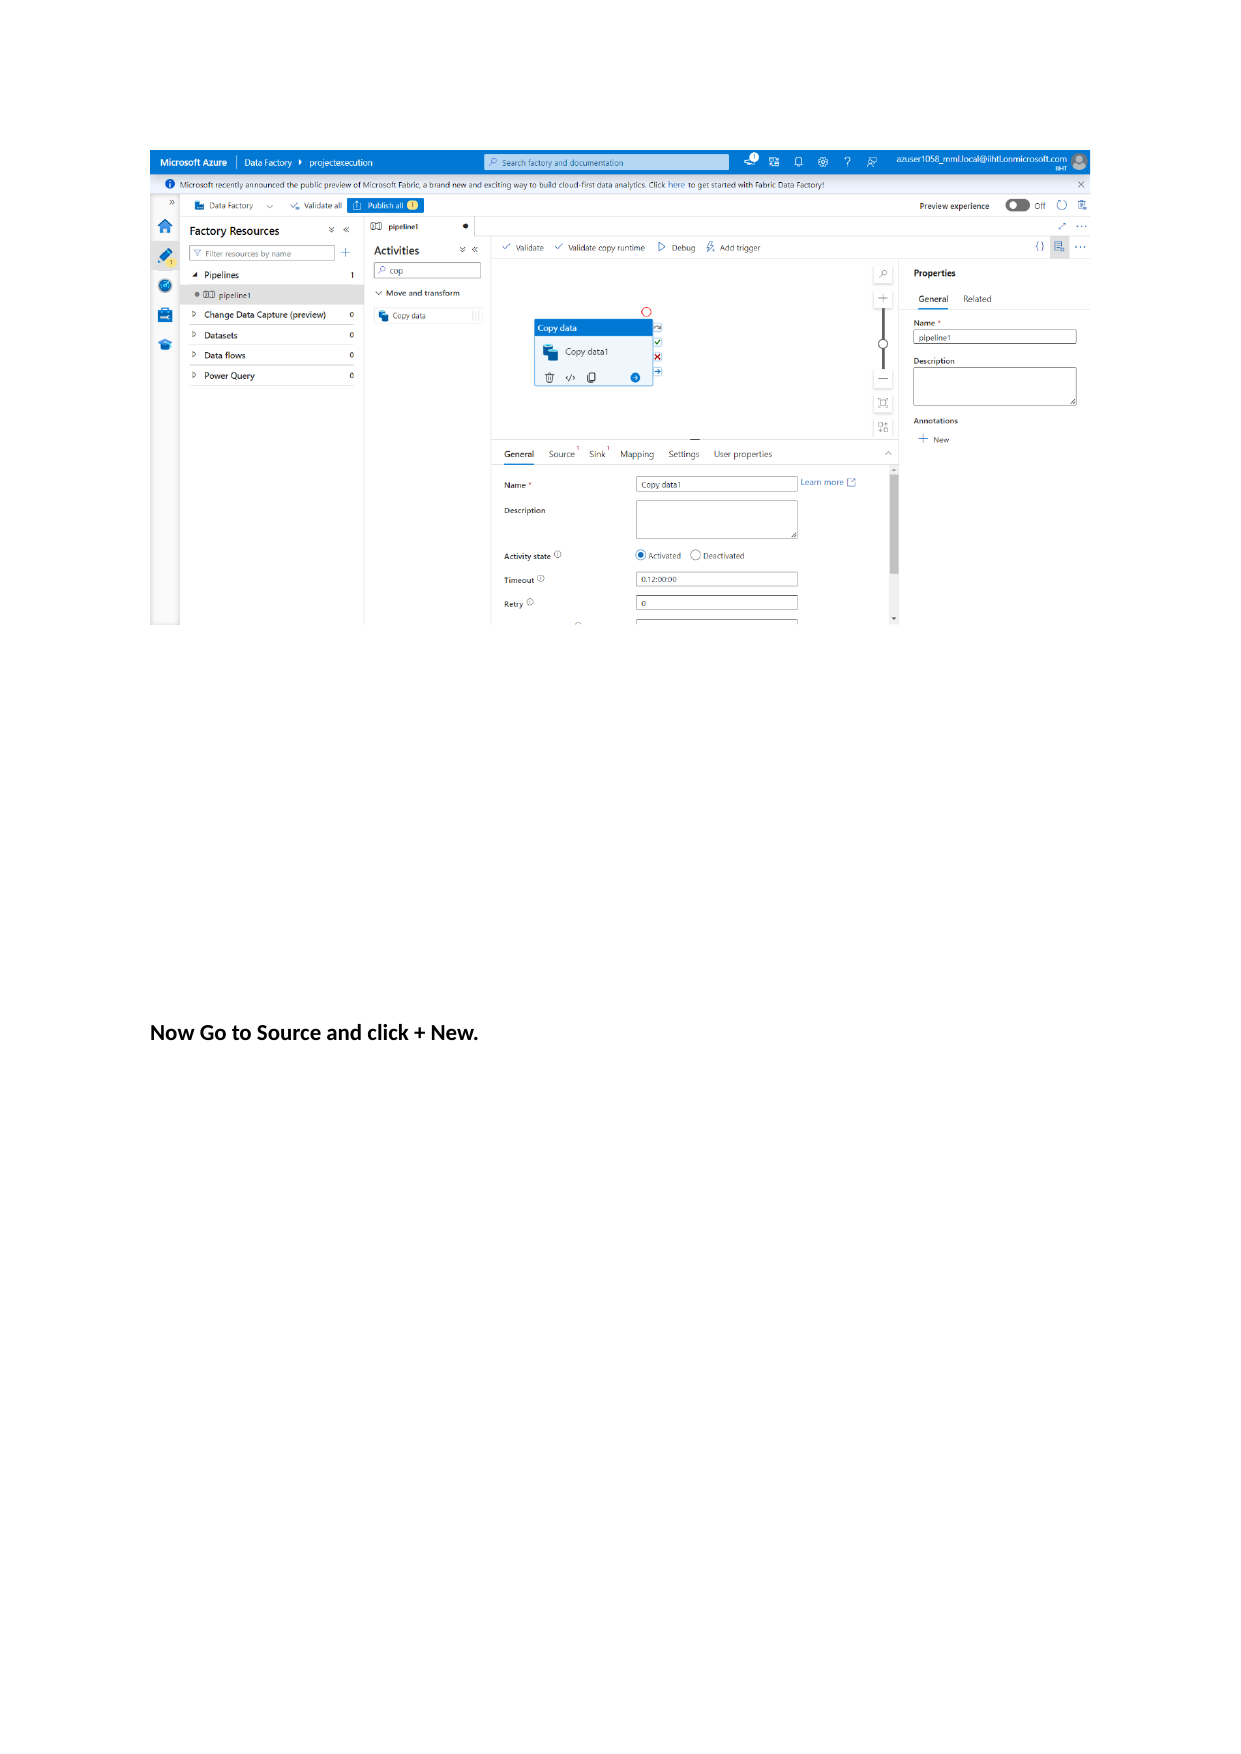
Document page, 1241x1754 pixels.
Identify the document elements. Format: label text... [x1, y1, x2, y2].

picture [150, 150, 1091, 625]
text Now Go to Source and click + New. [150, 1018, 1090, 1046]
